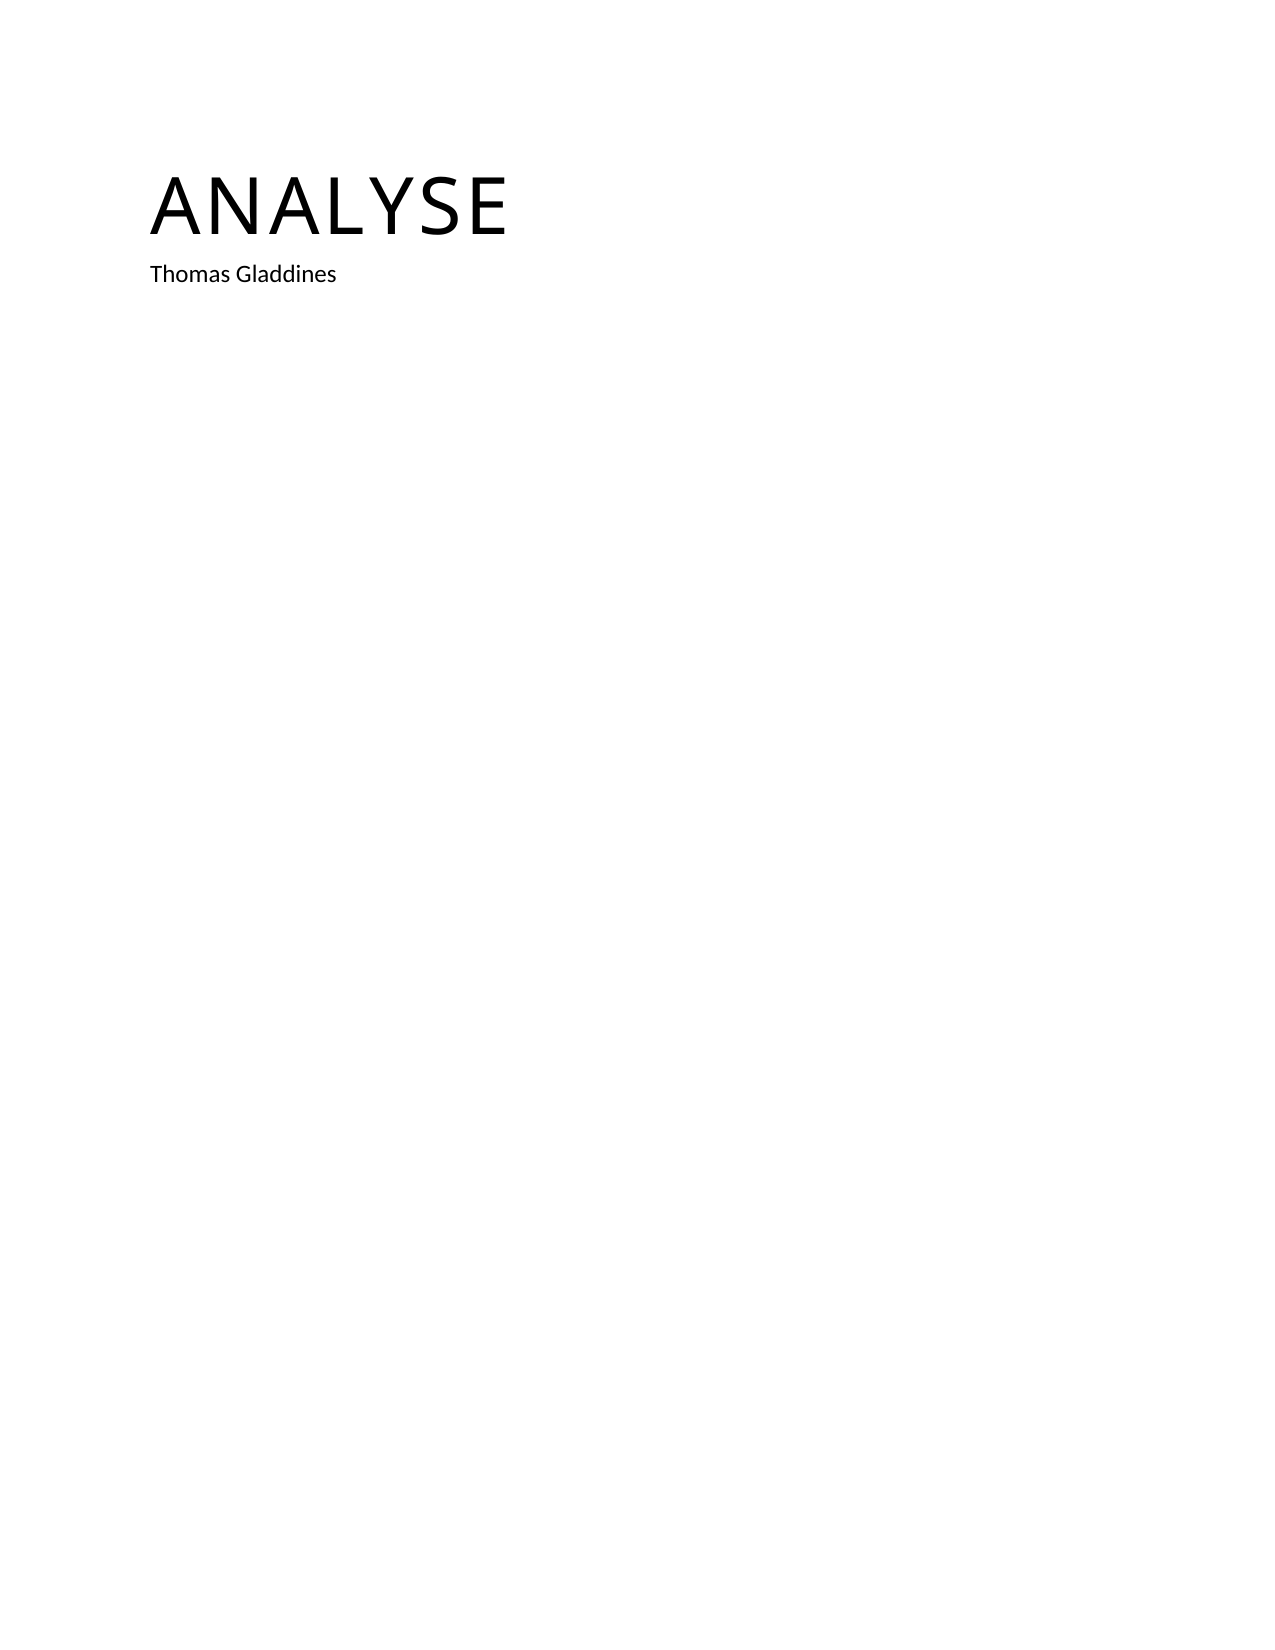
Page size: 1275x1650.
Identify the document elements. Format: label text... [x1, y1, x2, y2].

title Analyse [150, 150, 1125, 258]
subtitle Thomas Gladdines [150, 258, 1125, 288]
